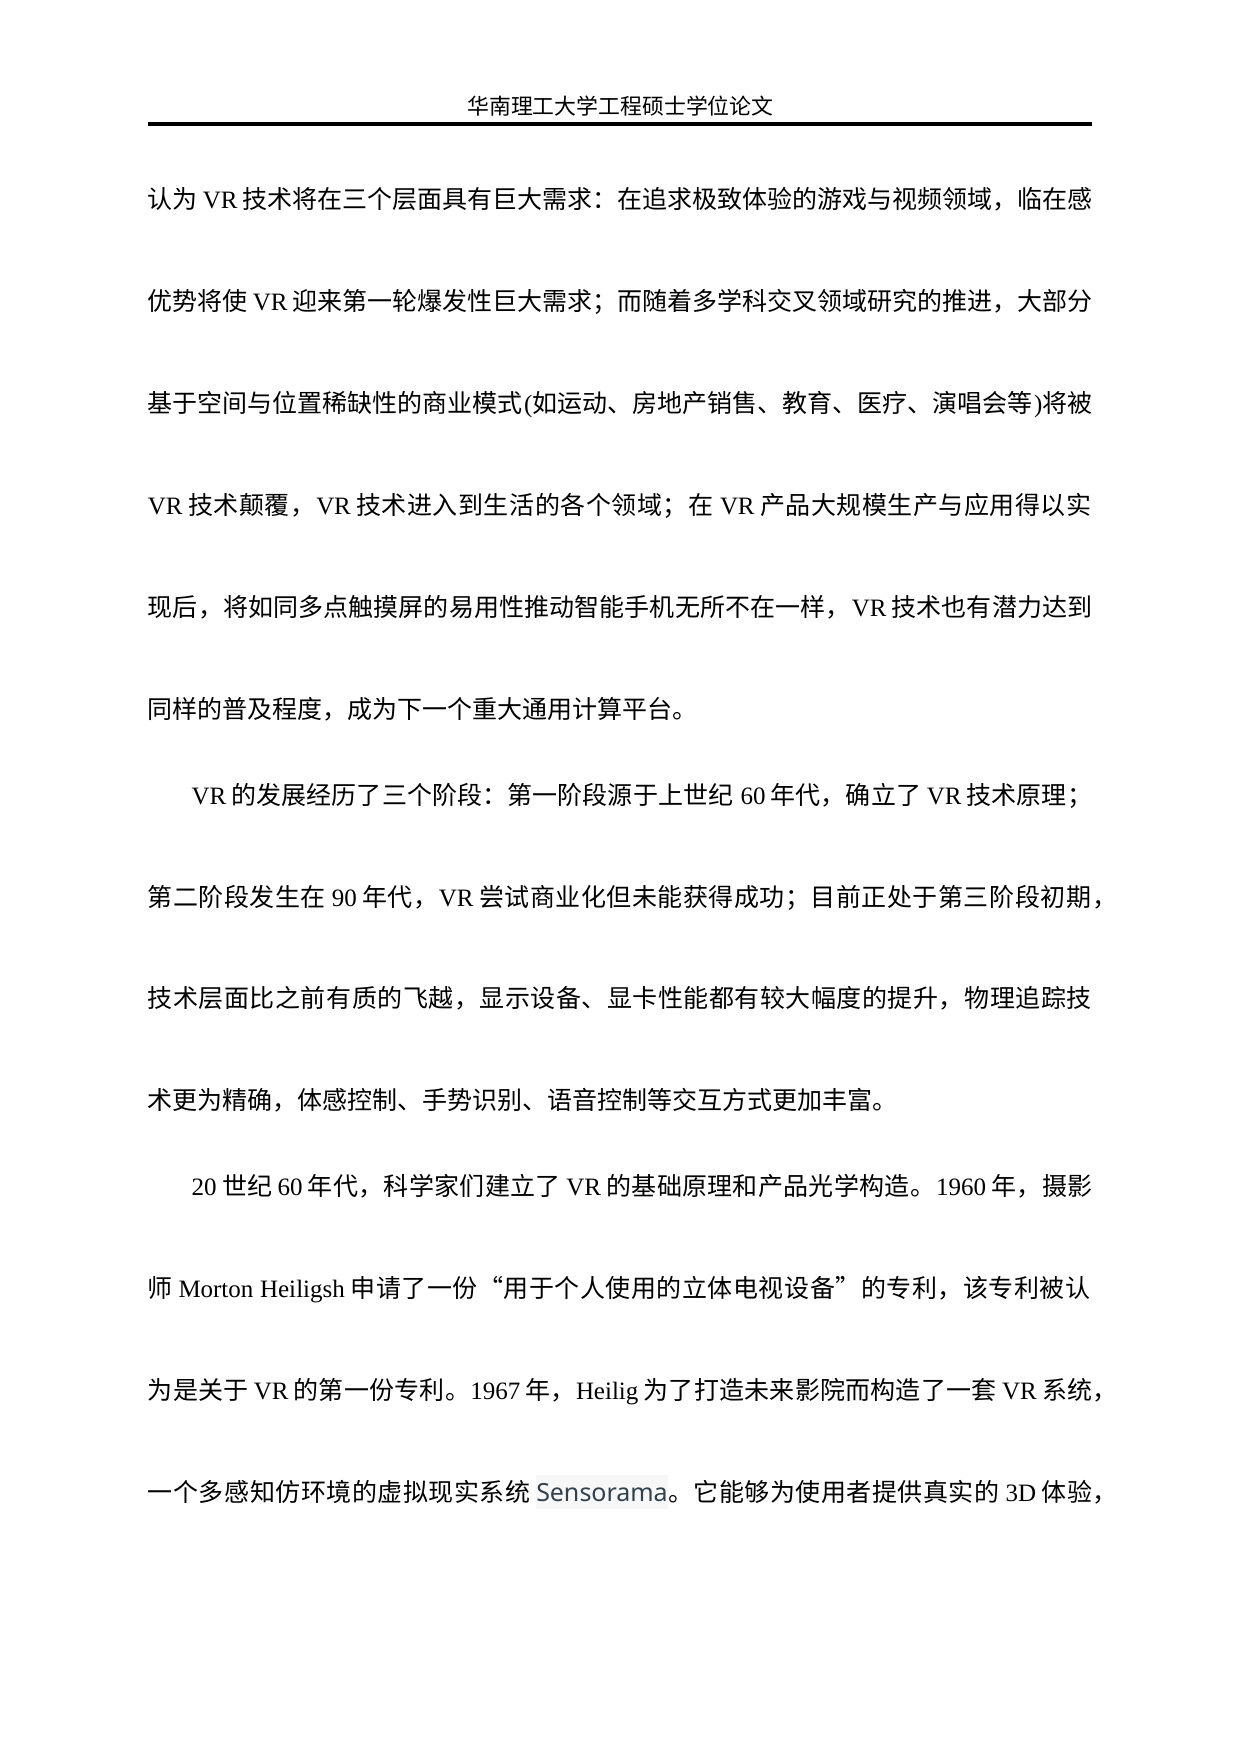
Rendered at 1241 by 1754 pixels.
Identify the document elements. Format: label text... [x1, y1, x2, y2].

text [148, 164, 1092, 741]
text VR的发展经历了三个阶段：第一阶段源于上世纪60年代，确立了VR技术原理；第二阶段发生在90年代，VR尝试商业化但未能获得成功；目前正处于第三阶段初期，技术层面比之前有质的飞越，显示设备、显卡性能都有较大幅度的提升，物理追踪技术更为精确，体感控制、手势识别、语音控制等交互方式更加丰富。 [148, 759, 1092, 1133]
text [148, 1151, 1092, 1524]
